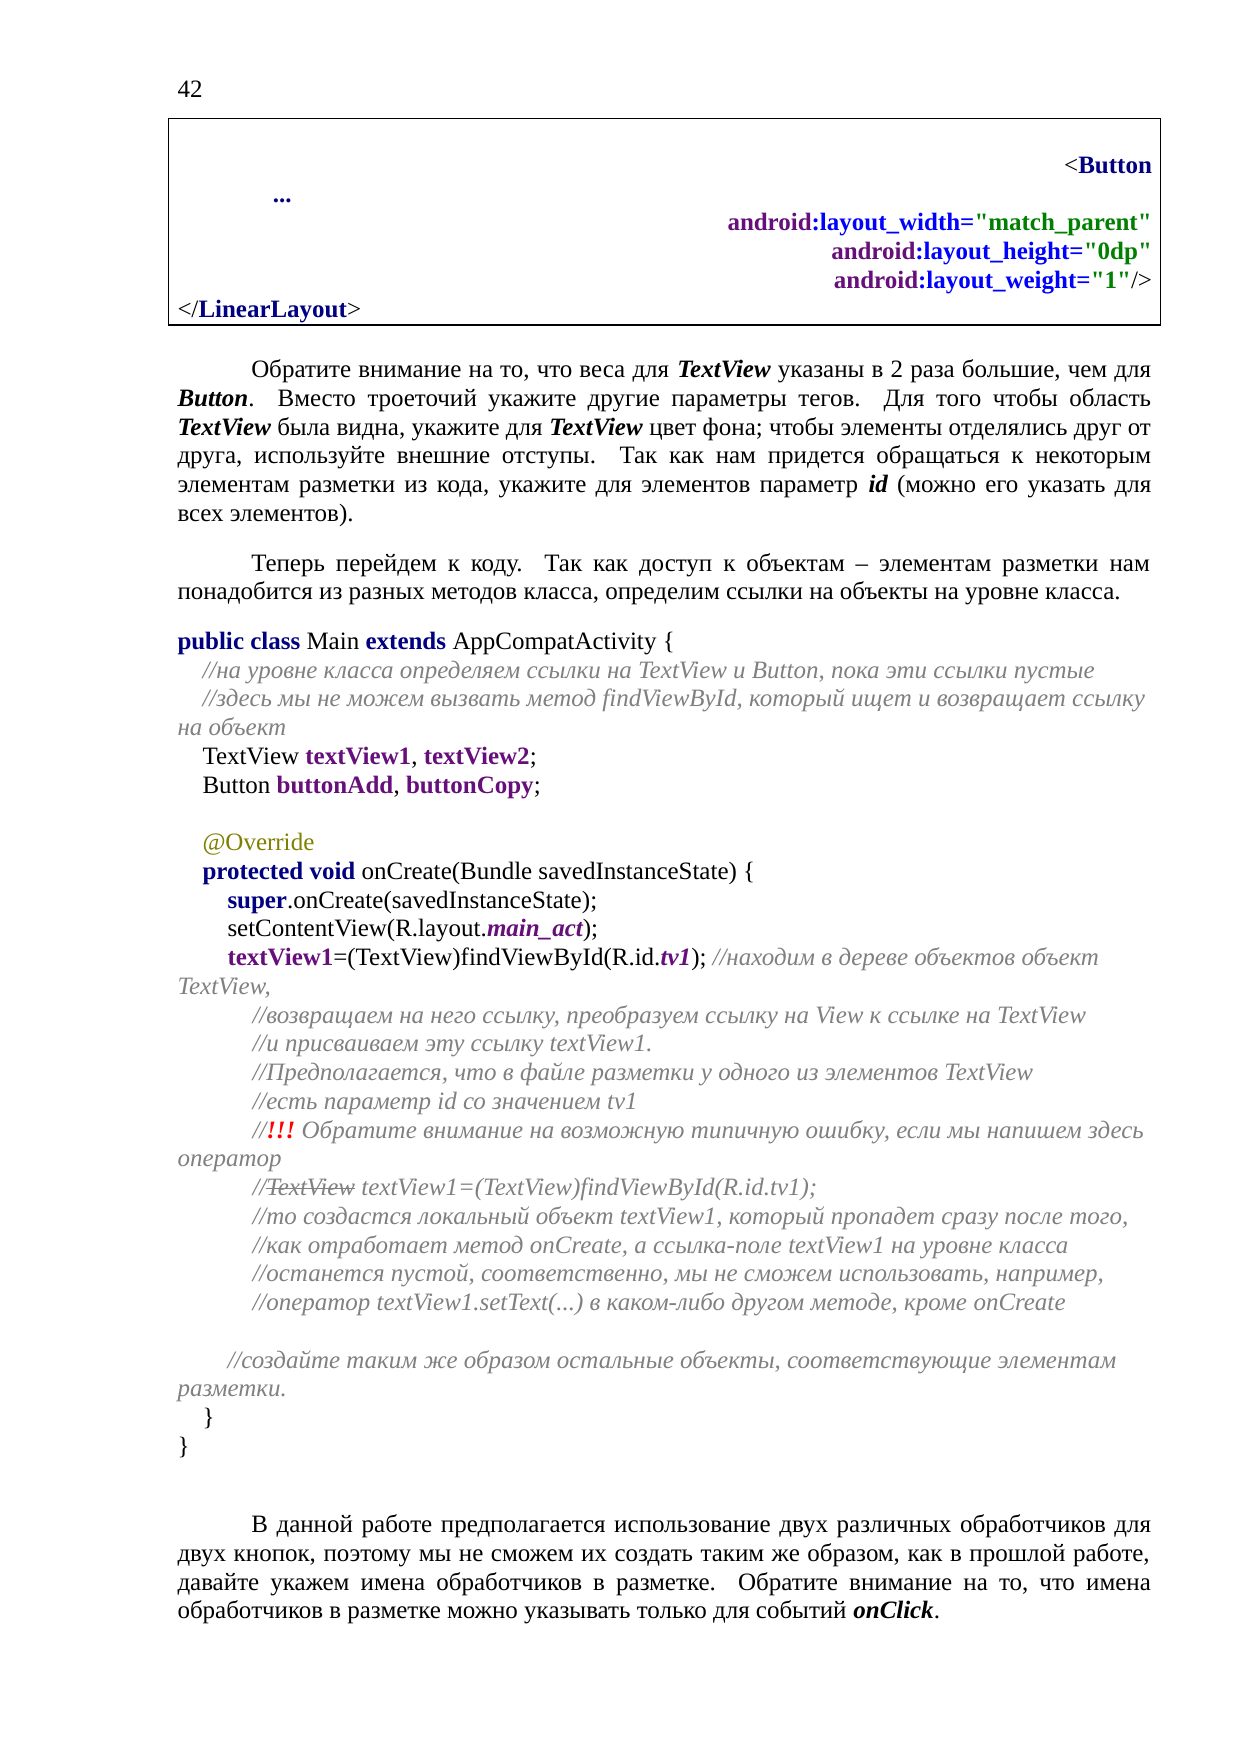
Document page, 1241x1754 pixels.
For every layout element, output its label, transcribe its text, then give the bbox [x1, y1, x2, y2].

text Теперь перейдем к коду. Так как доступ к объектам – элементам разметки нам понадобится из разных методов класса, определим ссылки на объекты на уровне класса. [177, 548, 1152, 605]
text public class Main extends AppCompatActivity { //на уровне класса определяем ссылки на TextView и Button, пока эти ссылки пустые //здесь мы не можем вызвать метод findViewById, который ищет и возвращает ссылку на объект TextView textView1, textView2; Button buttonAdd, buttonCopy; @Override protected void onCreate(Bundle savedInstanceState) { super.onCreate(savedInstanceState); setContentView(R.layout.main_act); textView1=(TextView)findViewById(R.id.tv1); //находим в дереве объектов объект TextView, //возвращаем на него ссылку, преобразуем ссылку на View к ссылке на TextView //и присваиваем эту ссылку textView1. //Предполагается, что в файле разметки у одного из элементов TextView //есть параметр id со значением tv1 //!!! Обратите внимание на возможную типичную ошибку, если мы напишем здесь оператор //TextView textView1=(TextView)findViewById(R.id.tv1); //то создастся локальный объект textView1, который пропадет сразу после того, //как отработает метод onCreate, а ссылка-поле textView1 на уровне класса //останется пустой, соответственно, мы не сможем использовать, например, //оператор textView1.setText(...) в каком-либо другом методе, кроме onCreate //создайте таким же образом остальные объекты, соответствующие элементам разметки. } } [177, 626, 1152, 1460]
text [169, 119, 1160, 324]
text В данной работе предполагается использование двух различных обработчиков для двух кнопок, поэтому мы не сможем их создать таким же образом, как в прошлой работе, давайте укажем имена обработчиков в разметке. Обратите внимание на то, что имена обработчиков в разметке можно указывать только для событий onClick. [177, 1509, 1152, 1624]
text Обратите внимание на то, что веса для TextView указаны в 2 раза большие, чем для Button. Вместо троеточий укажите другие параметры тегов. Для того чтобы область TextView была видна, укажите для TextView цвет фона; чтобы элементы отделялись друг от друга, используйте внешние отступы. Так как нам придется обращаться к некоторым элементам разметки из кода, укажите для элементов параметр id (можно его указать для всех элементов). [177, 354, 1152, 527]
